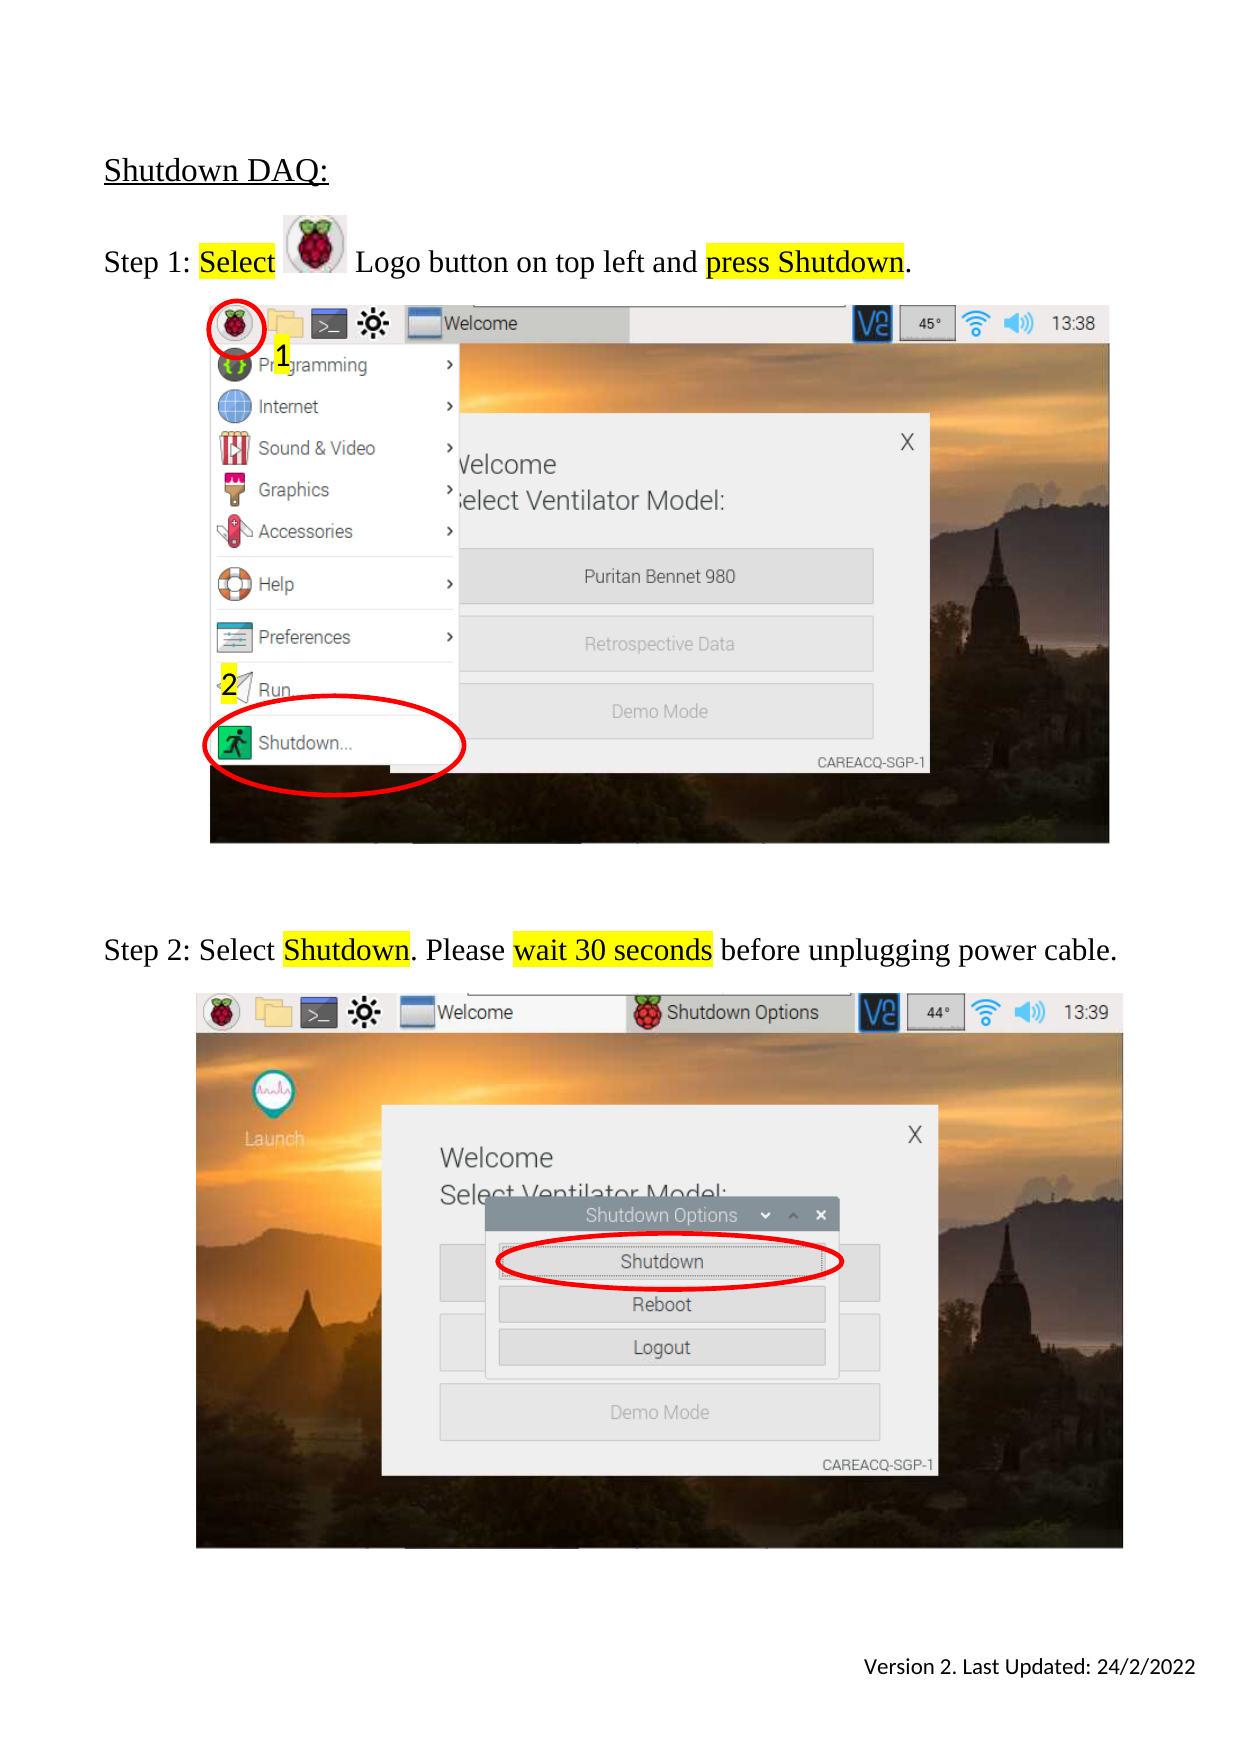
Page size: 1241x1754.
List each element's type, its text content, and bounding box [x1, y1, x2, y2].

picture [209, 699, 461, 792]
picture [196, 993, 1124, 1549]
picture [209, 305, 217, 314]
text Step 2: Select Shutdown. Please wait 30 seconds before unplugging power cable. [103, 931, 283, 967]
picture [212, 305, 262, 355]
text Step 2: Select Shutdown. Please wait 30 seconds before unplugging power cable. [713, 931, 1211, 967]
picture [209, 305, 1110, 844]
text Shutdown DAQ: [103, 150, 1211, 188]
text Step 1: Select Logo button on top left and press Shutdown. [103, 215, 1211, 279]
picture [283, 215, 348, 273]
